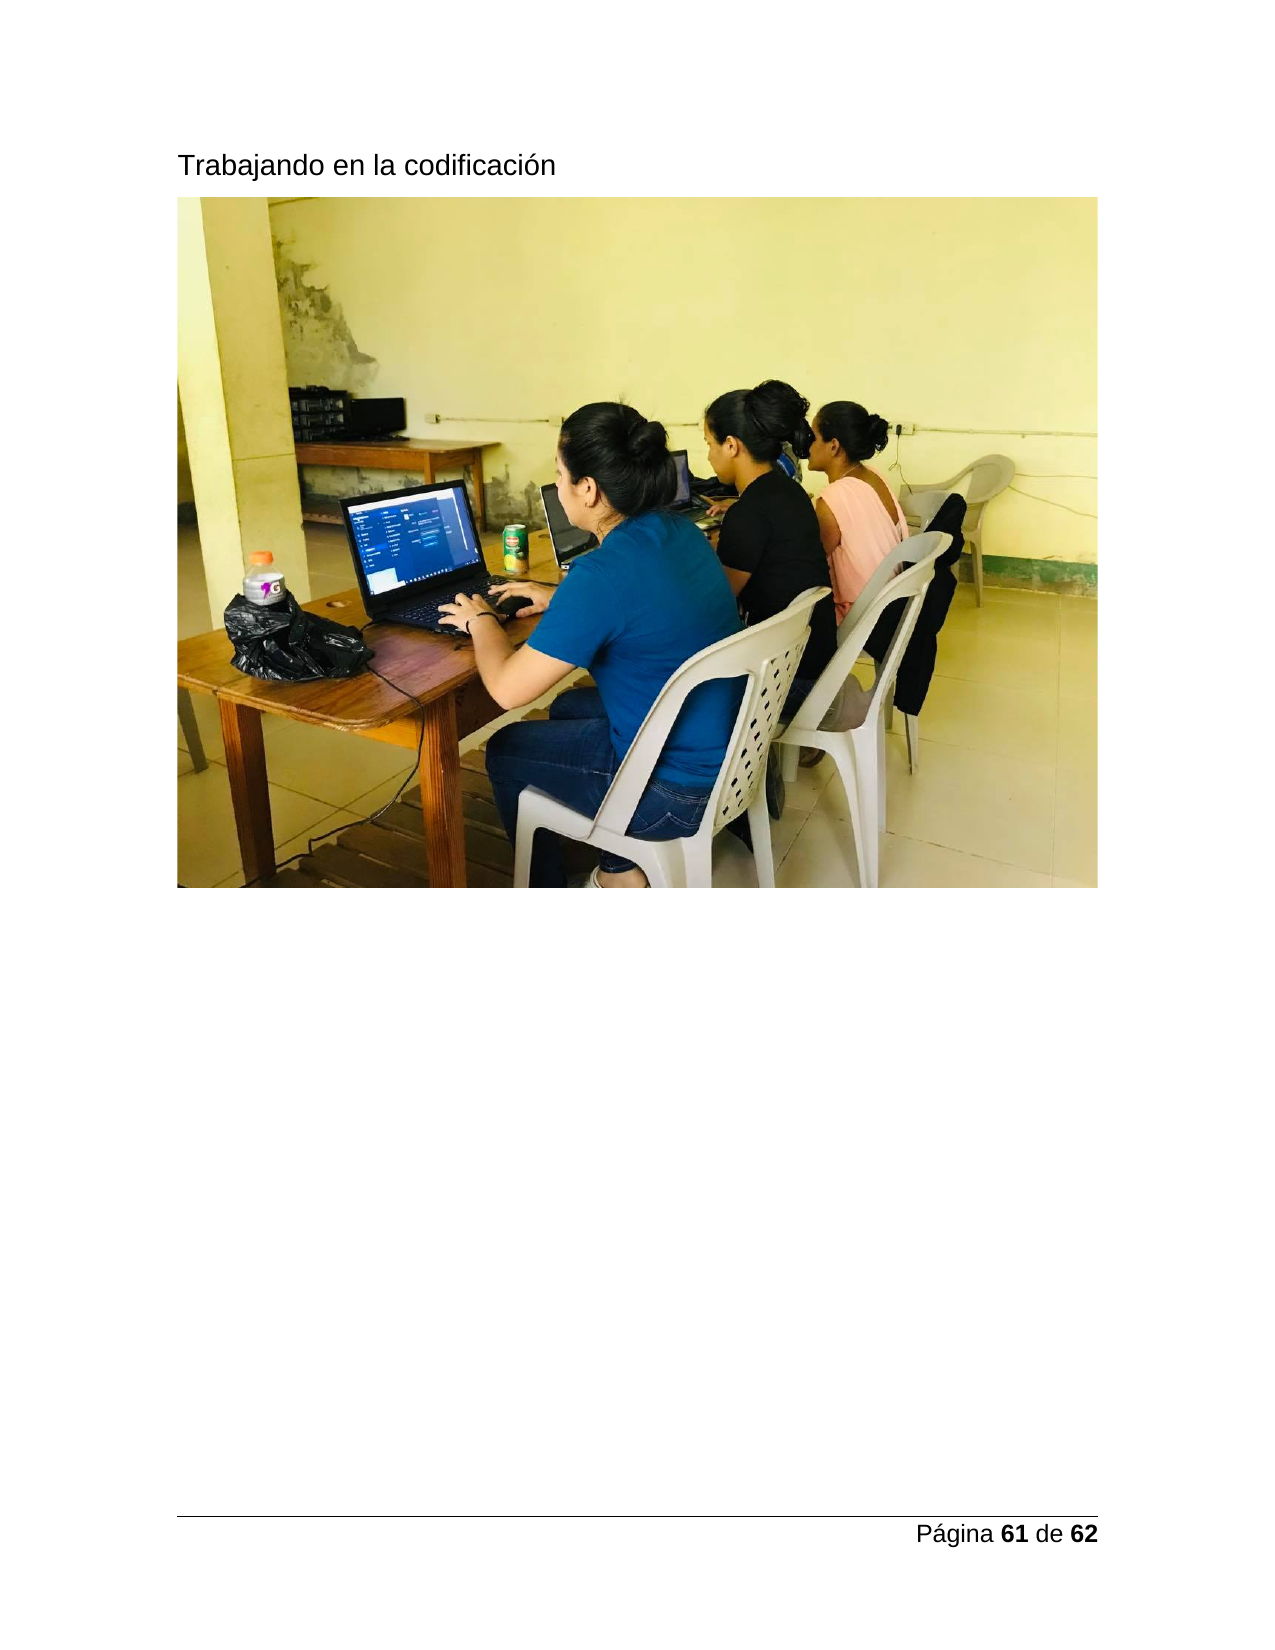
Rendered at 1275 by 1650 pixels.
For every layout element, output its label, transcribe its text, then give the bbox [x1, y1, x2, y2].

subtitle Trabajando en la codificación [177, 148, 1098, 181]
picture [177, 197, 1098, 888]
